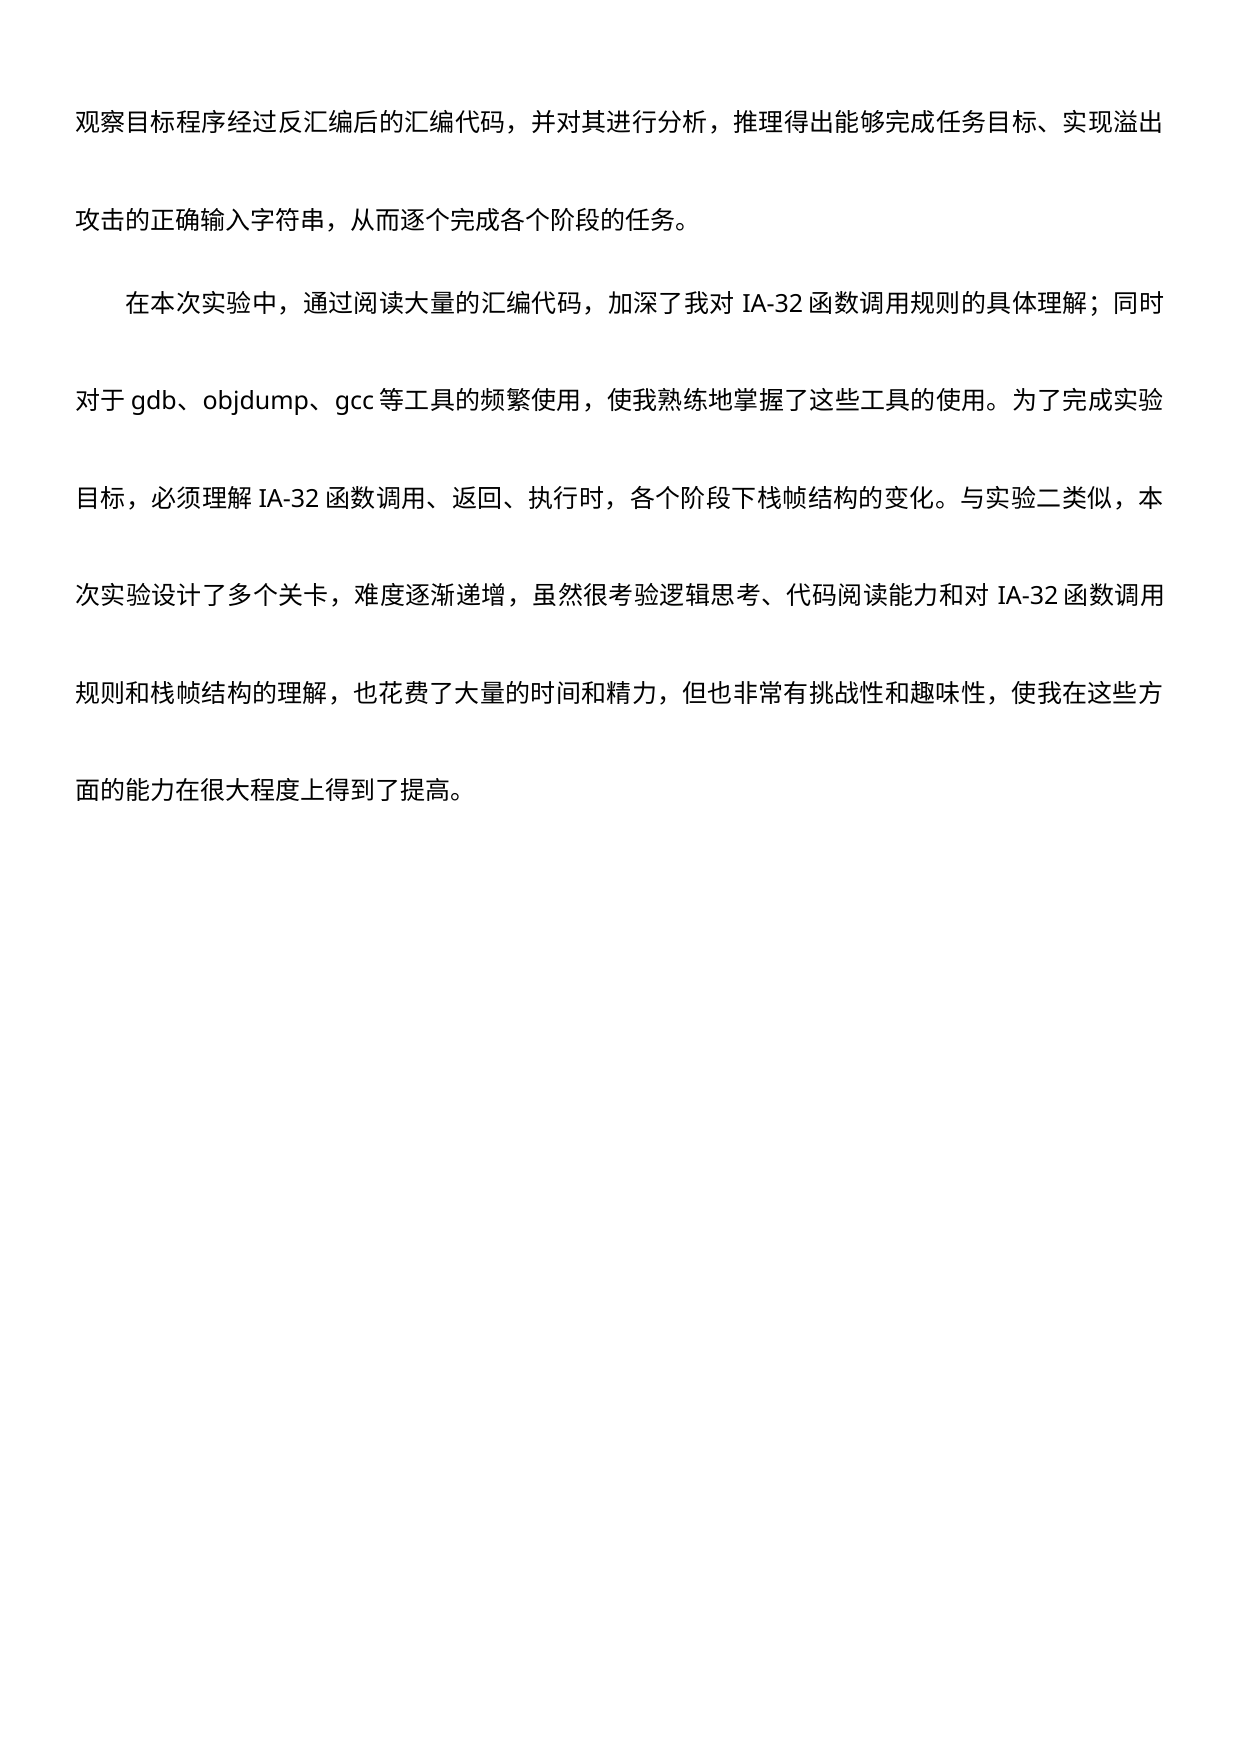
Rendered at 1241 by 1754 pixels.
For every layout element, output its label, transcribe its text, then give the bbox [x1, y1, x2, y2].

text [75, 88, 1165, 251]
text 在本次实验中，通过阅读大量的汇编代码，加深了我对IA-32函数调用规则的具体理解；同时对于gdb、objdump、gcc等工具的频繁使用，使我熟练地掌握了这些工具的使用。为了完成实验目标，必须理解IA-32函数调用、返回、执行时，各个阶段下栈帧结构的变化。与实验二类似，本次实验设计了多个关卡，难度逐渐递增，虽然很考验逻辑思考、代码阅读能力和对IA-32函数调用规则和栈帧结构的理解，也花费了大量的时间和精力，但也非常有挑战性和趣味性，使我在这些方面的能力在很大程度上得到了提高。 [75, 269, 1165, 821]
